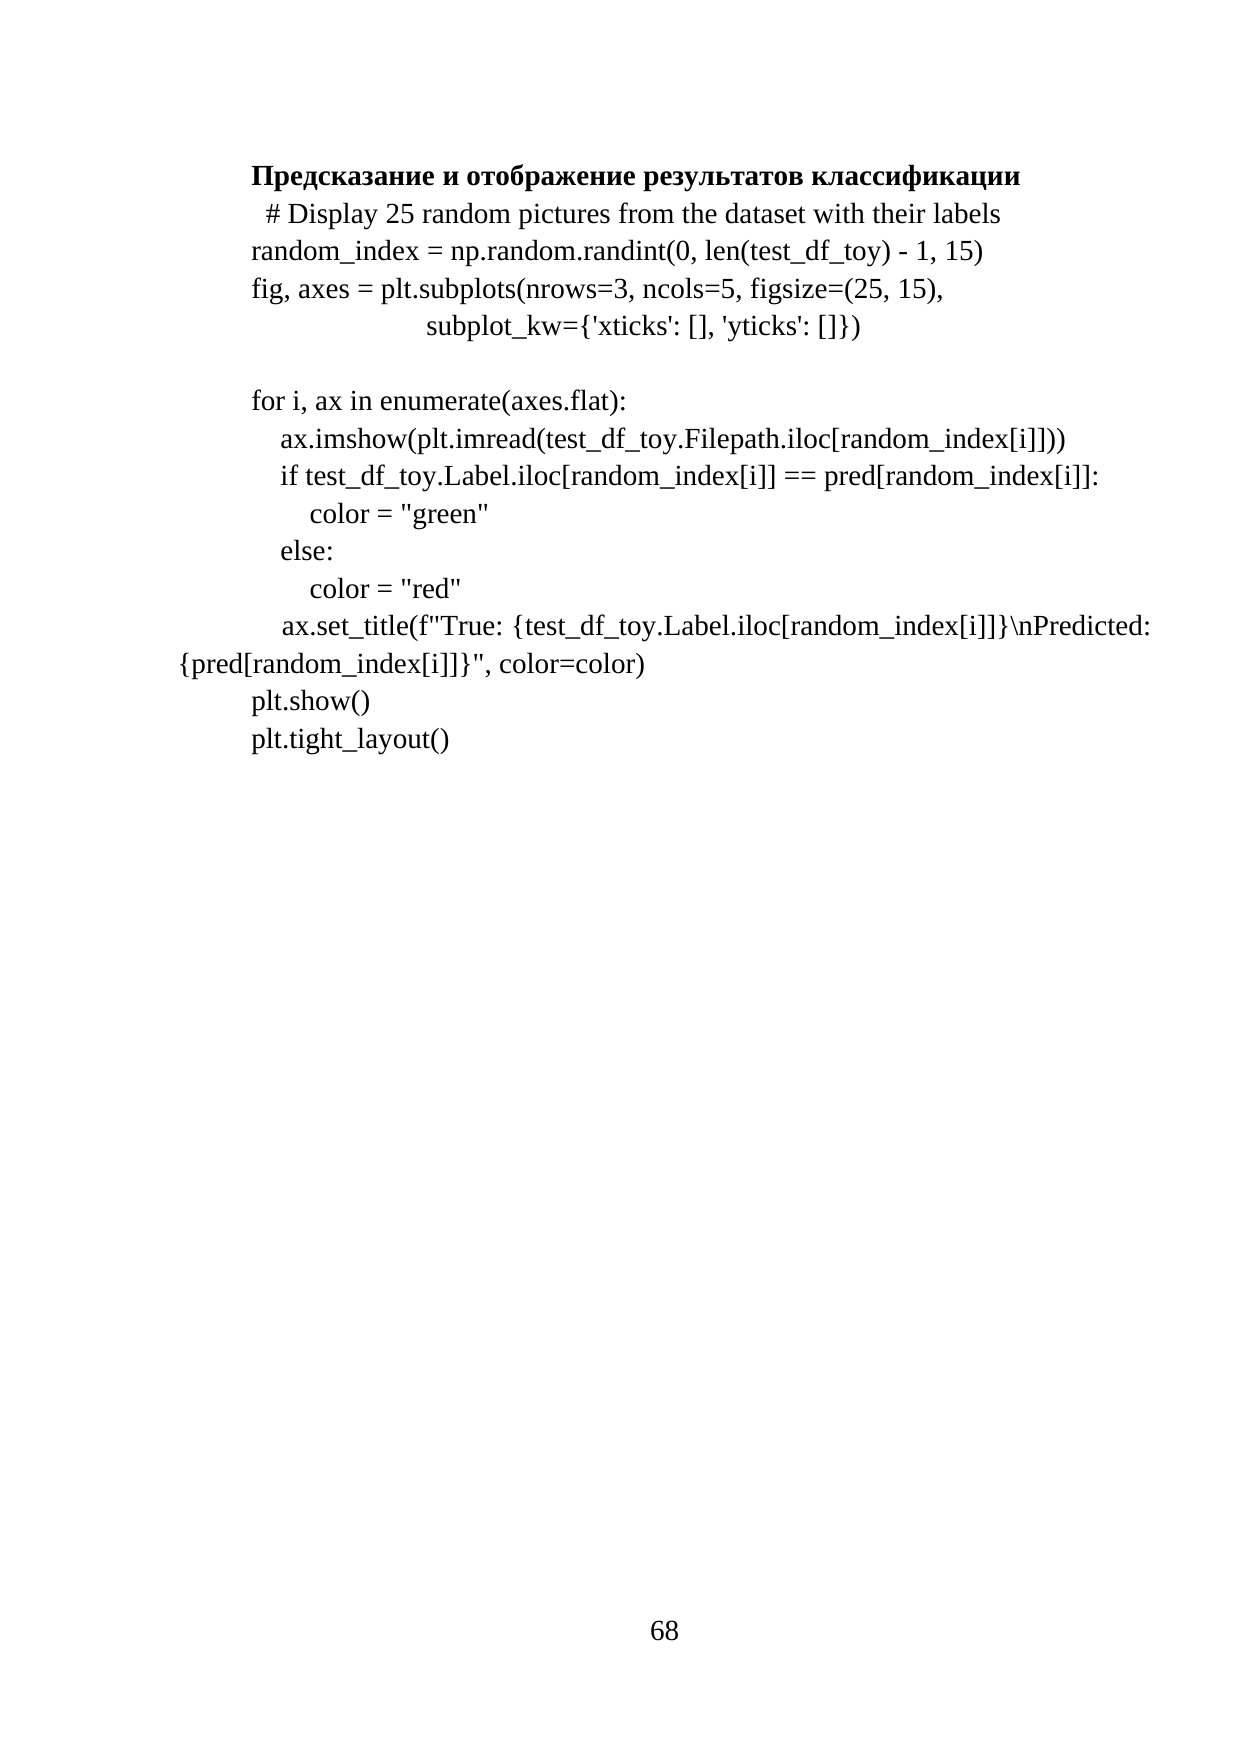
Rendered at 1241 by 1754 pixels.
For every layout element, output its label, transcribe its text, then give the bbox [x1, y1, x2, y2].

text else: [177, 531, 1152, 568]
text plt.show() [177, 681, 1152, 718]
text ax.set_title(f"True: {test_df_toy.Label.iloc[random_index[i]]}\nPredicted: {pred[random_index[i]]}", color=color) [177, 606, 1152, 681]
text if test_df_toy.Label.iloc[random_index[i]] == pred[random_index[i]]: [177, 456, 1152, 493]
text ax.imshow(plt.imread(test_df_toy.Filepath.iloc[random_index[i]])) [177, 418, 1152, 456]
text color = "green" [177, 493, 1152, 531]
text fig, axes = plt.subplots(nrows=3, ncols=5, figsize=(25, 15), [177, 268, 1152, 306]
text # Display 25 random pictures from the dataset with their labels [177, 193, 1152, 231]
text random_index = np.random.randint(0, len(test_df_toy) - 1, 15) [177, 231, 1152, 268]
text subplot_kw={'xticks': [], 'yticks': []}) [177, 306, 1152, 343]
text color = "red" [177, 568, 1152, 606]
text for i, ax in enumerate(axes.flat): [177, 381, 1152, 418]
text plt.tight_layout() [177, 718, 1152, 756]
text Предсказание и отображение результатов классификации [177, 156, 1152, 193]
